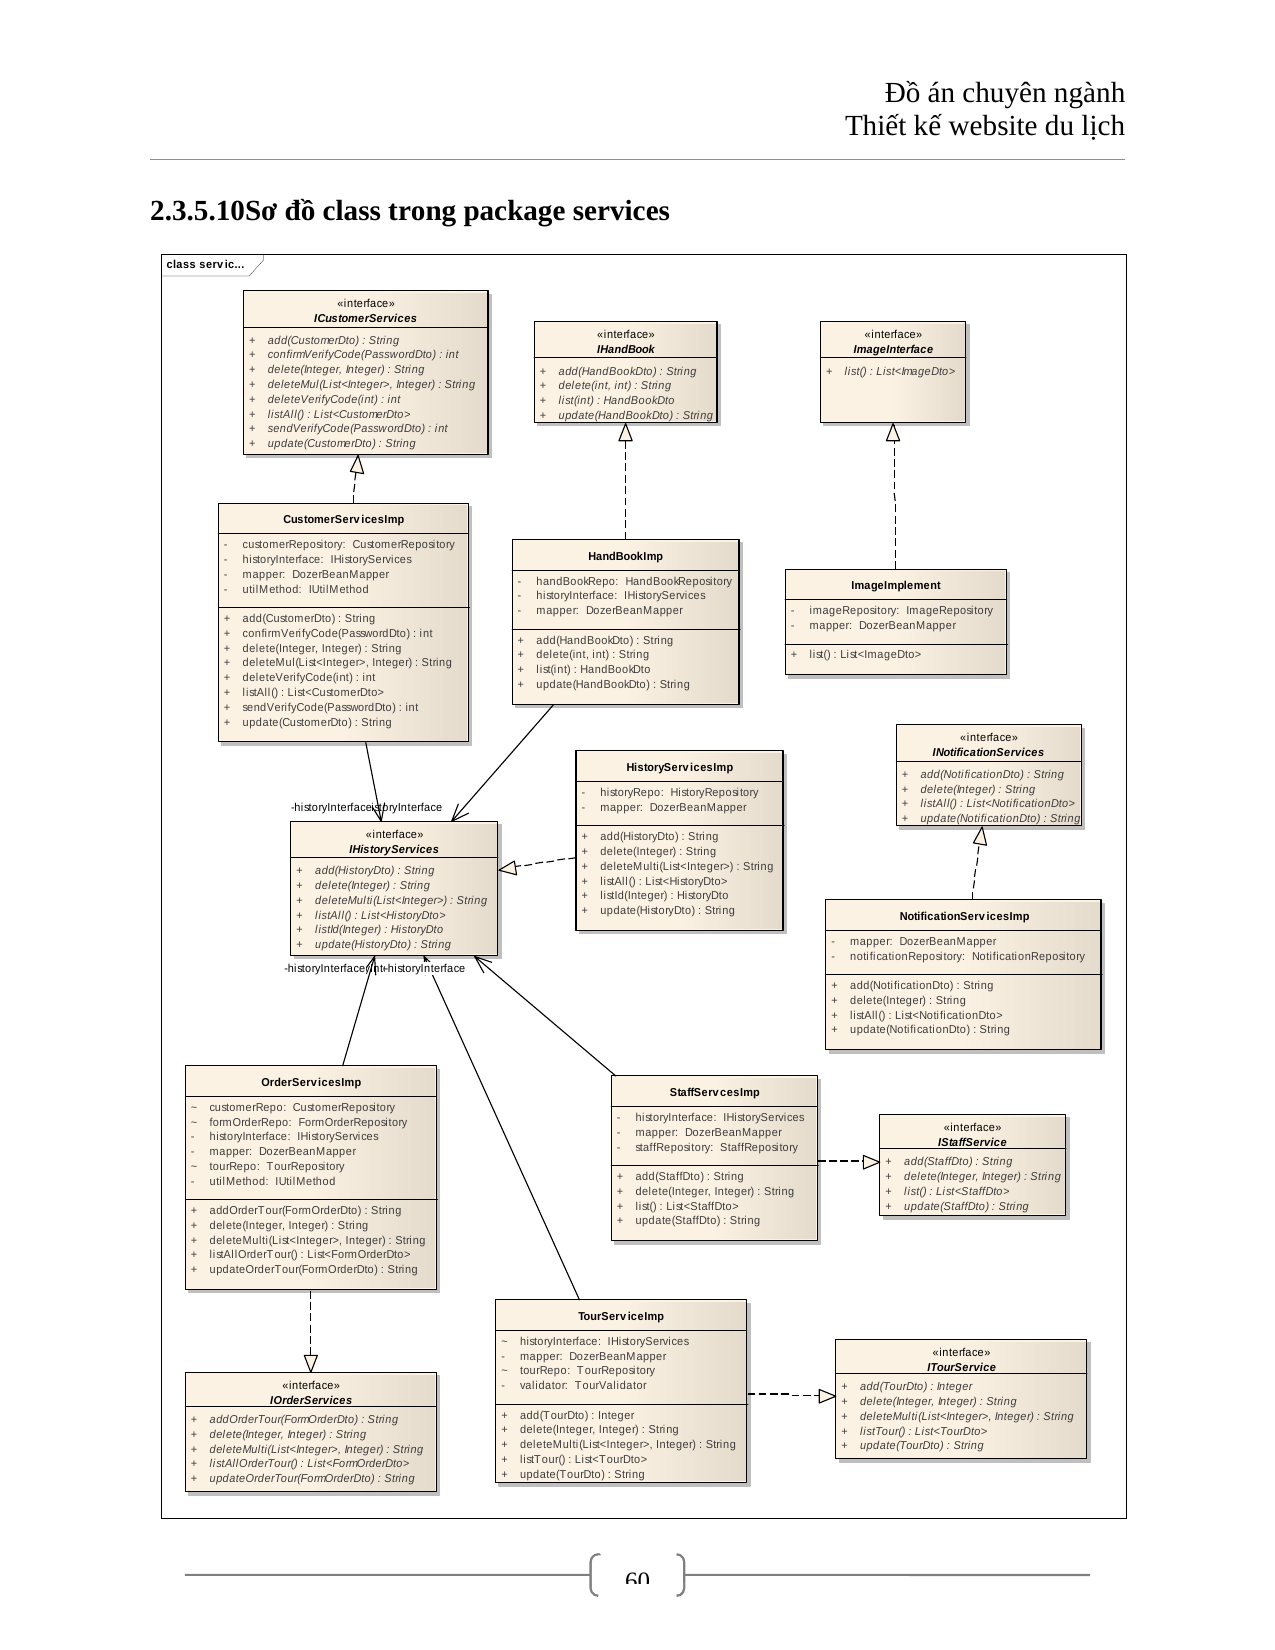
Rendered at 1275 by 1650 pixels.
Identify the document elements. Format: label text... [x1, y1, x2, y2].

subtitle 2.3.5.10Sơ đồ class trong package services [150, 193, 1125, 227]
